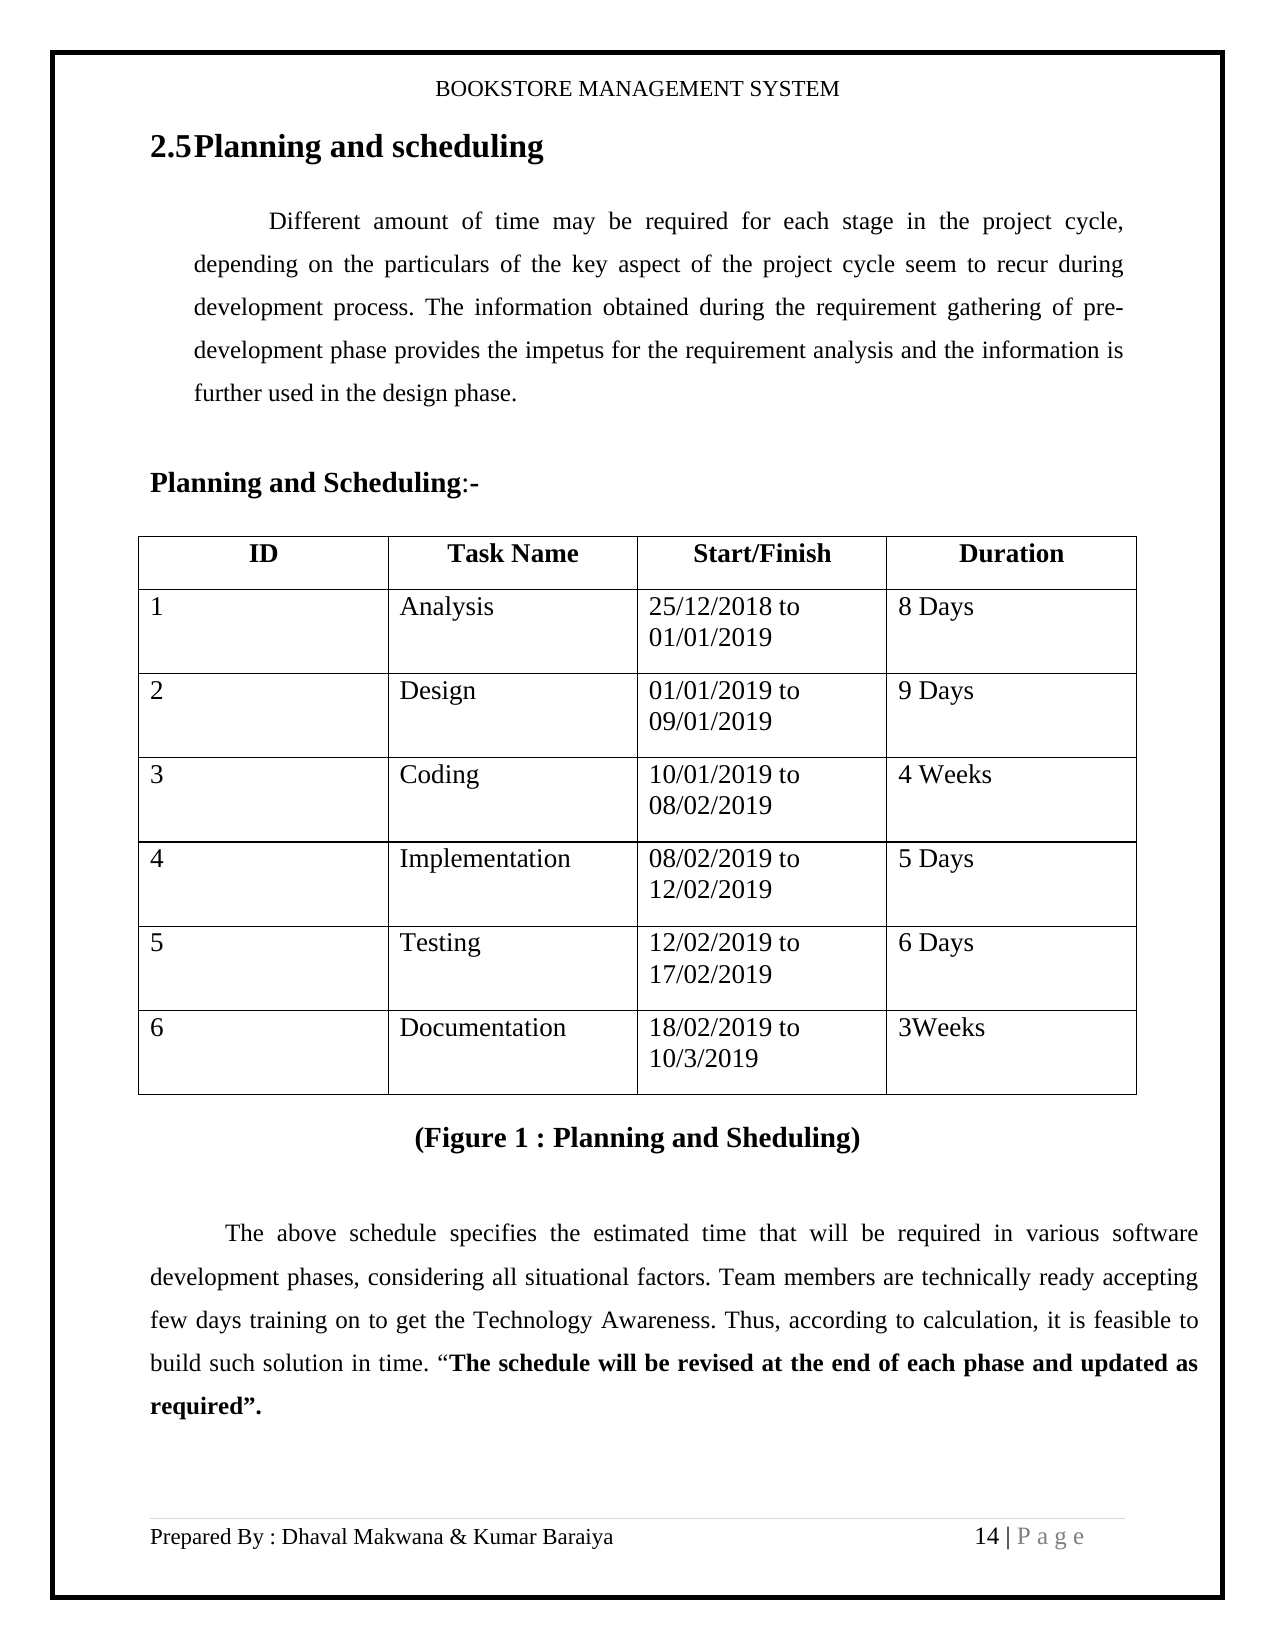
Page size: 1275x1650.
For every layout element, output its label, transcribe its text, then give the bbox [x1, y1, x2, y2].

table_cell Testing [389, 927, 637, 1010]
table_cell 4 Weeks [887, 758, 1136, 841]
table_header Start/Finish [638, 537, 886, 589]
table_cell Implementation [389, 843, 637, 926]
table_cell 3Weeks [887, 1011, 1136, 1094]
table_cell 6 [139, 1011, 388, 1094]
list Different amount of time may be required for each stage in the project cycle, depending on the particulars of the key aspect of the project cycle seem to recur during development process. The information obtained during the requirement gathering of pre-development phase provides the impetus for the requirement analysis and the information is further used in the design phase. [194, 206, 1125, 407]
table_cell 01/01/2019 to 09/01/2019 [638, 674, 886, 757]
list Planning and Scheduling:- [150, 465, 1125, 498]
table_cell 25/12/2018 to 01/01/2019 [638, 590, 886, 673]
table_cell Design [389, 674, 637, 757]
table_cell Coding [389, 758, 637, 841]
list The above schedule specifies the estimated time that will be required in various software development phases, considering all situational factors. Team members are technically ready accepting few days training on to get the Technology Awareness. Thus, according to calculation, it is feasible to build such solution in time. “The schedule will be revised at the end of each phase and updated as required”. [150, 1218, 1200, 1420]
table_cell Documentation [389, 1011, 637, 1094]
table_cell 6 Days [887, 927, 1136, 1010]
table_cell 5 Days [887, 843, 1136, 926]
table_cell 2 [139, 674, 388, 757]
table_header Duration [887, 537, 1136, 589]
subtitle (Figure 1 : Planning and Sheduling) [150, 1120, 1125, 1153]
table_header Task Name [389, 537, 637, 589]
table_cell 4 [139, 843, 388, 926]
table_cell 9 Days [887, 674, 1136, 757]
table_cell Analysis [389, 590, 637, 673]
subtitle Planning and scheduling [150, 126, 1125, 165]
table_cell 5 [139, 927, 388, 1010]
table_cell 8 Days [887, 590, 1136, 673]
table_header ID [139, 537, 388, 589]
table_cell 08/02/2019 to 12/02/2019 [638, 843, 886, 926]
table_cell 10/01/2019 to 08/02/2019 [638, 758, 886, 841]
table_cell 3 [139, 758, 388, 841]
table_cell 18/02/2019 to 10/3/2019 [638, 1011, 886, 1094]
table_cell 1 [139, 590, 388, 673]
table_cell 12/02/2019 to 17/02/2019 [638, 927, 886, 1010]
